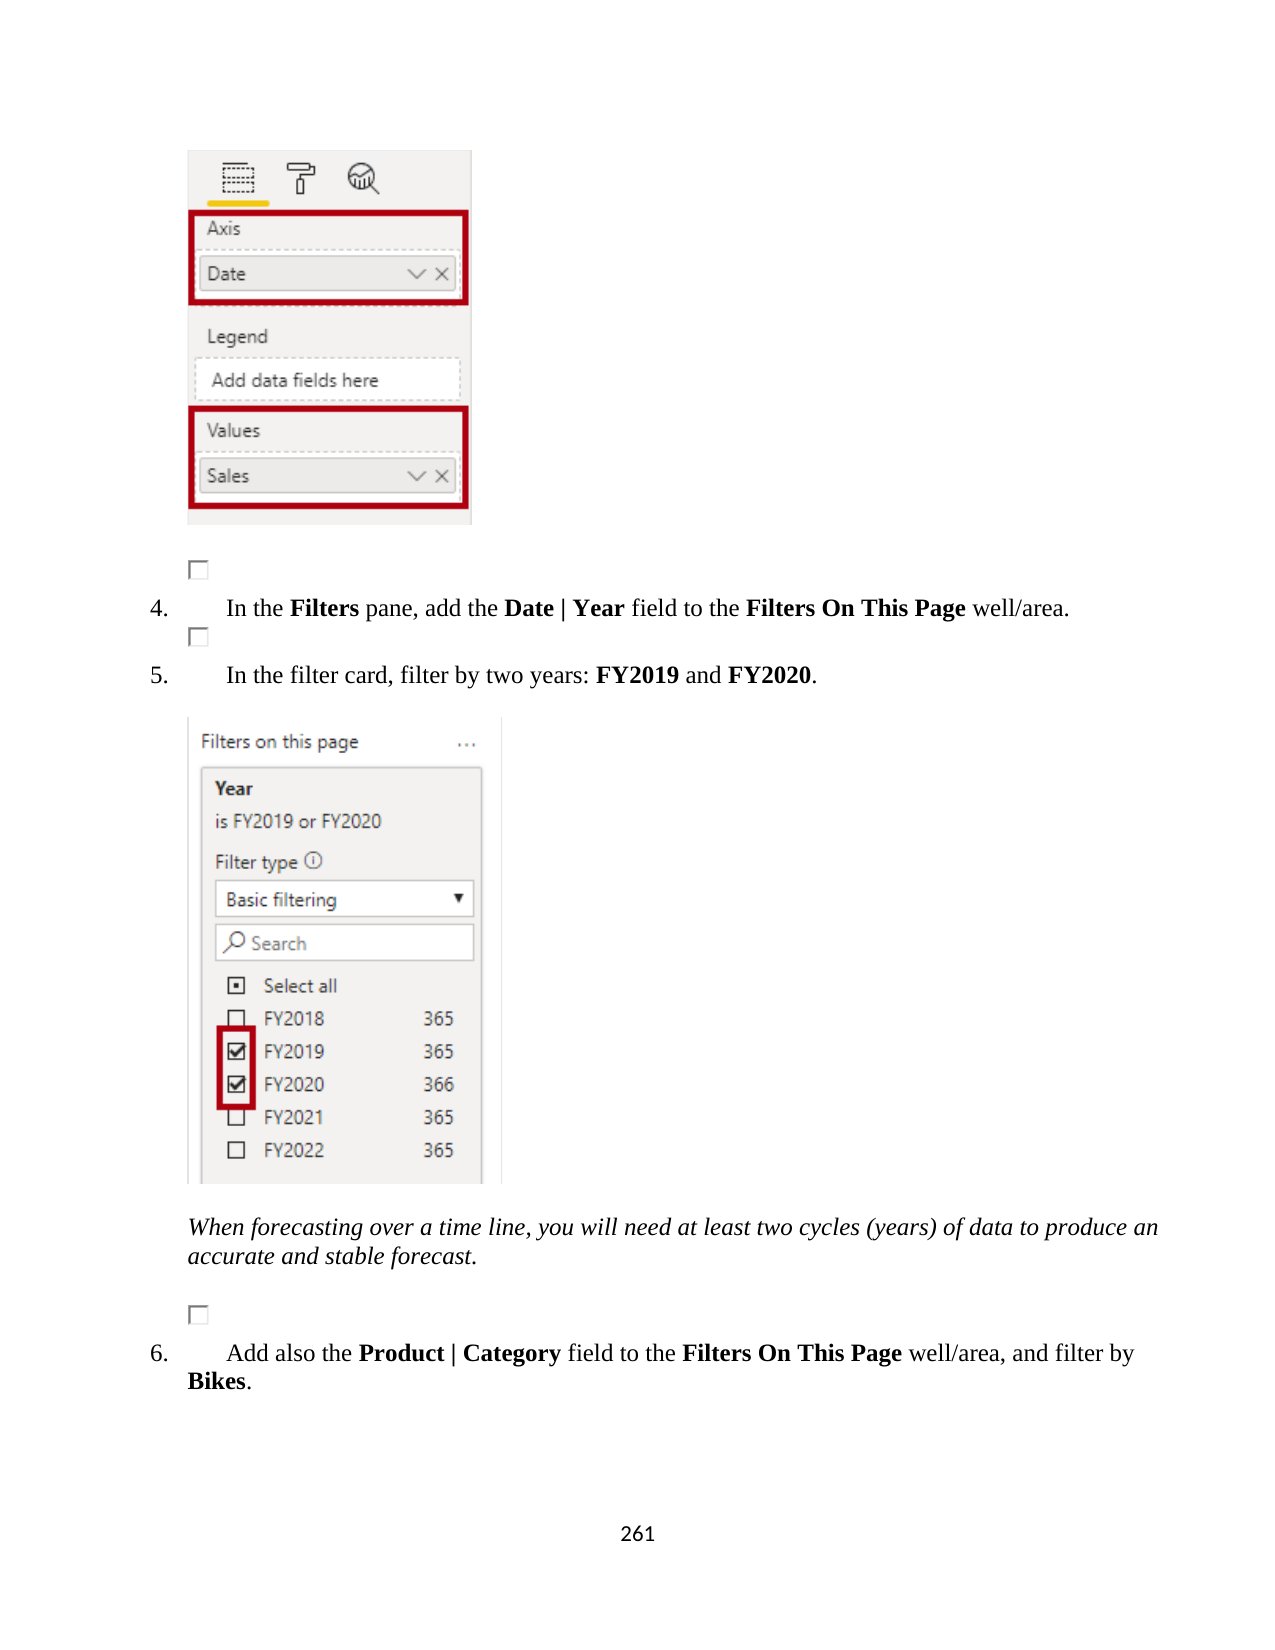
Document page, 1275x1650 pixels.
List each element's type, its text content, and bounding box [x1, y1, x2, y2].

text When forecasting over a time line, you will need at least two cycles (years) of data to produce an accurate and stable forecast. [187, 1212, 1162, 1270]
list In the filter card, filter by two years: FY2019 and FY2020. [150, 621, 1162, 688]
picture [187, 717, 503, 1184]
list Add also the Product | Category field to the Filters On This Page well/area, and filter by Bikes. [150, 1299, 1162, 1395]
list In the Filters pane, add the Date | Year field to the Filters On This Page well/area. [150, 554, 1162, 621]
picture [187, 150, 472, 525]
